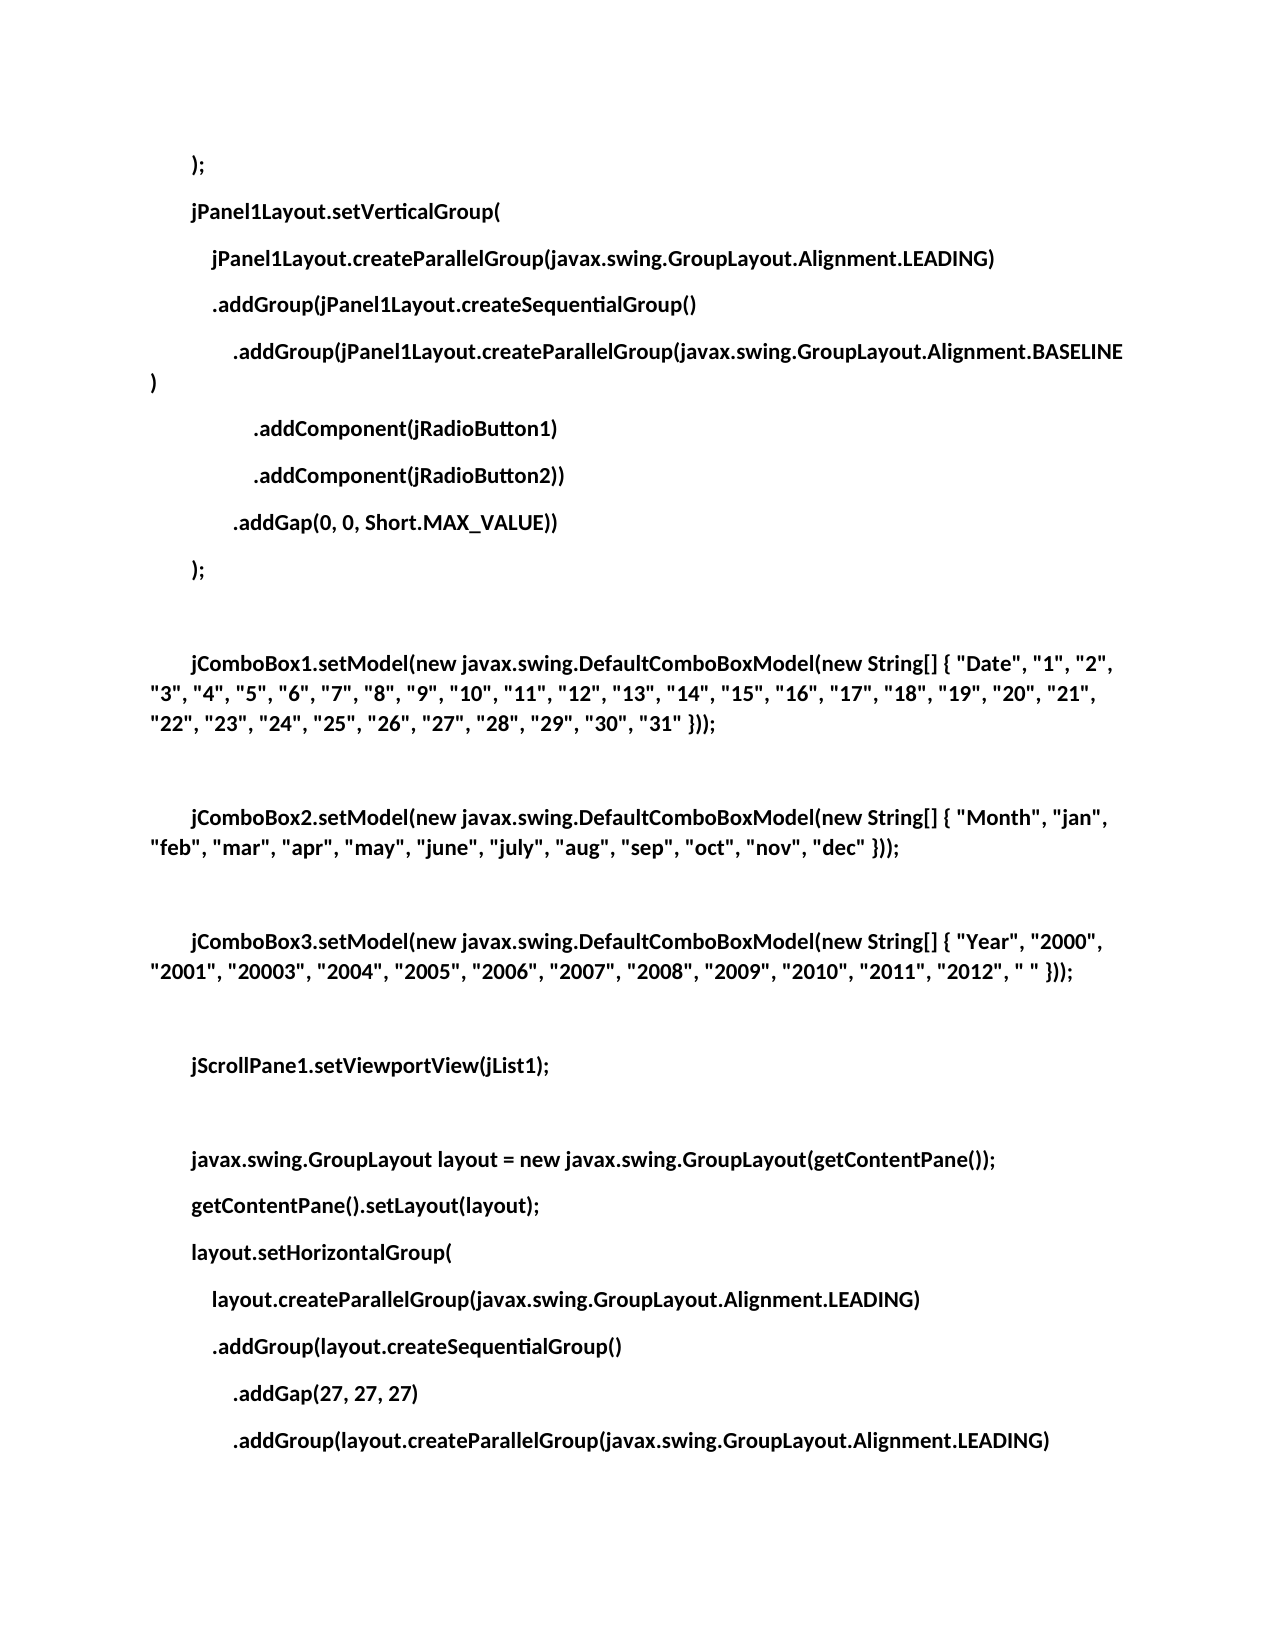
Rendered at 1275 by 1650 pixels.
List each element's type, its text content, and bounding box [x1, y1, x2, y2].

text .addGap(0, 0, Short.MAX_VALUE)) [150, 508, 1125, 536]
text getContentPane().setLayout(layout); [150, 1192, 1125, 1220]
text .addComponent(jRadioButton2)) [150, 461, 1125, 489]
text jComboBox1.setModel(new javax.swing.DefaultComboBoxModel(new String[] { "Date", "1", "2", "3", "4", "5", "6", "7", "8", "9", "10", "11", "12", "13", "14", "15", "16", "17", "18", "19", "20", "21", "22", "23", "24", "25", "26", "27", "28", "29", "30", "31" })); [150, 649, 1125, 737]
text ); [150, 150, 1125, 178]
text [150, 1332, 1125, 1360]
text javax.swing.GroupLayout layout = new javax.swing.GroupLayout(getContentPane()); [150, 1145, 1125, 1173]
text layout.createParallelGroup(javax.swing.GroupLayout.Alignment.LEADING) [150, 1285, 1125, 1313]
text .addGroup(layout.createParallelGroup(javax.swing.GroupLayout.Alignment.LEADING) [150, 1426, 1125, 1454]
text jComboBox3.setModel(new javax.swing.DefaultComboBoxModel(new String[] { "Year", "2000", "2001", "20003", "2004", "2005", "2006", "2007", "2008", "2009", "2010", "2011", "2012", " " })); [150, 927, 1125, 985]
text jScrollPane1.setViewportView(jList1); [150, 1051, 1125, 1079]
text jComboBox2.setModel(new javax.swing.DefaultComboBoxModel(new String[] { "Month", "jan", "feb", "mar", "apr", "may", "june", "july", "aug", "sep", "oct", "nov", "dec" })); [150, 803, 1125, 861]
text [150, 291, 1125, 319]
text jPanel1Layout.createParallelGroup(javax.swing.GroupLayout.Alignment.LEADING) [150, 244, 1125, 272]
text .addGroup(jPanel1Layout.createParallelGroup(javax.swing.GroupLayout.Alignment.BASELINE) [150, 337, 1125, 396]
text .addGap(27, 27, 27) [150, 1379, 1125, 1407]
text .addComponent(jRadioButton1) [150, 414, 1125, 443]
text jPanel1Layout.setVerticalGroup( [150, 197, 1125, 225]
text layout.setHorizontalGroup( [150, 1238, 1125, 1267]
text ); [150, 555, 1125, 583]
